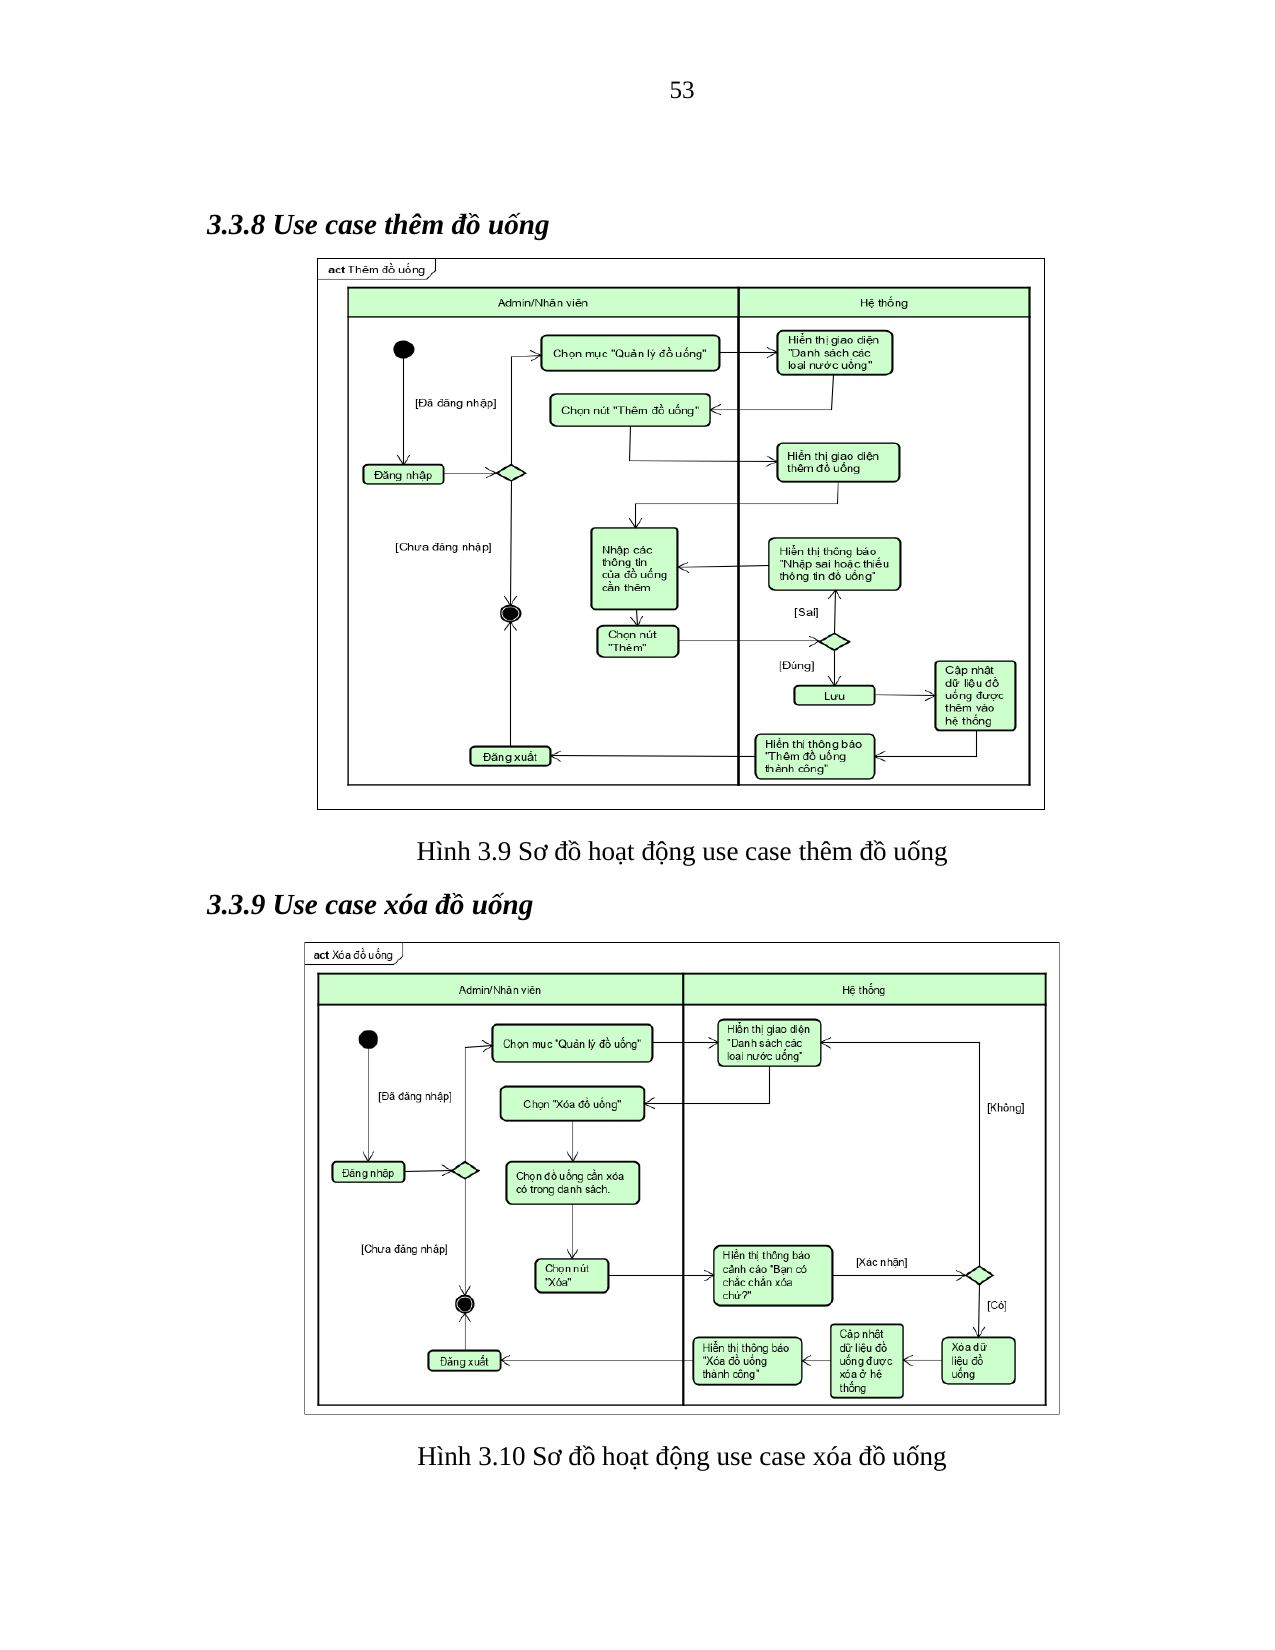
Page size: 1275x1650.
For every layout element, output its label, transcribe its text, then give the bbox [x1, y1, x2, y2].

subtitle Use case xóa đồ uống [207, 887, 1157, 921]
subtitle Use case thêm đồ uống [207, 207, 1157, 240]
picture [300, 937, 1064, 1419]
text Hình 3.10 Sơ đồ hoạt động use case xóa đồ uống [207, 1440, 1157, 1471]
picture [314, 257, 1049, 815]
text Hình 3.9 Sơ đồ hoạt động use case thêm đồ uống [207, 835, 1157, 867]
